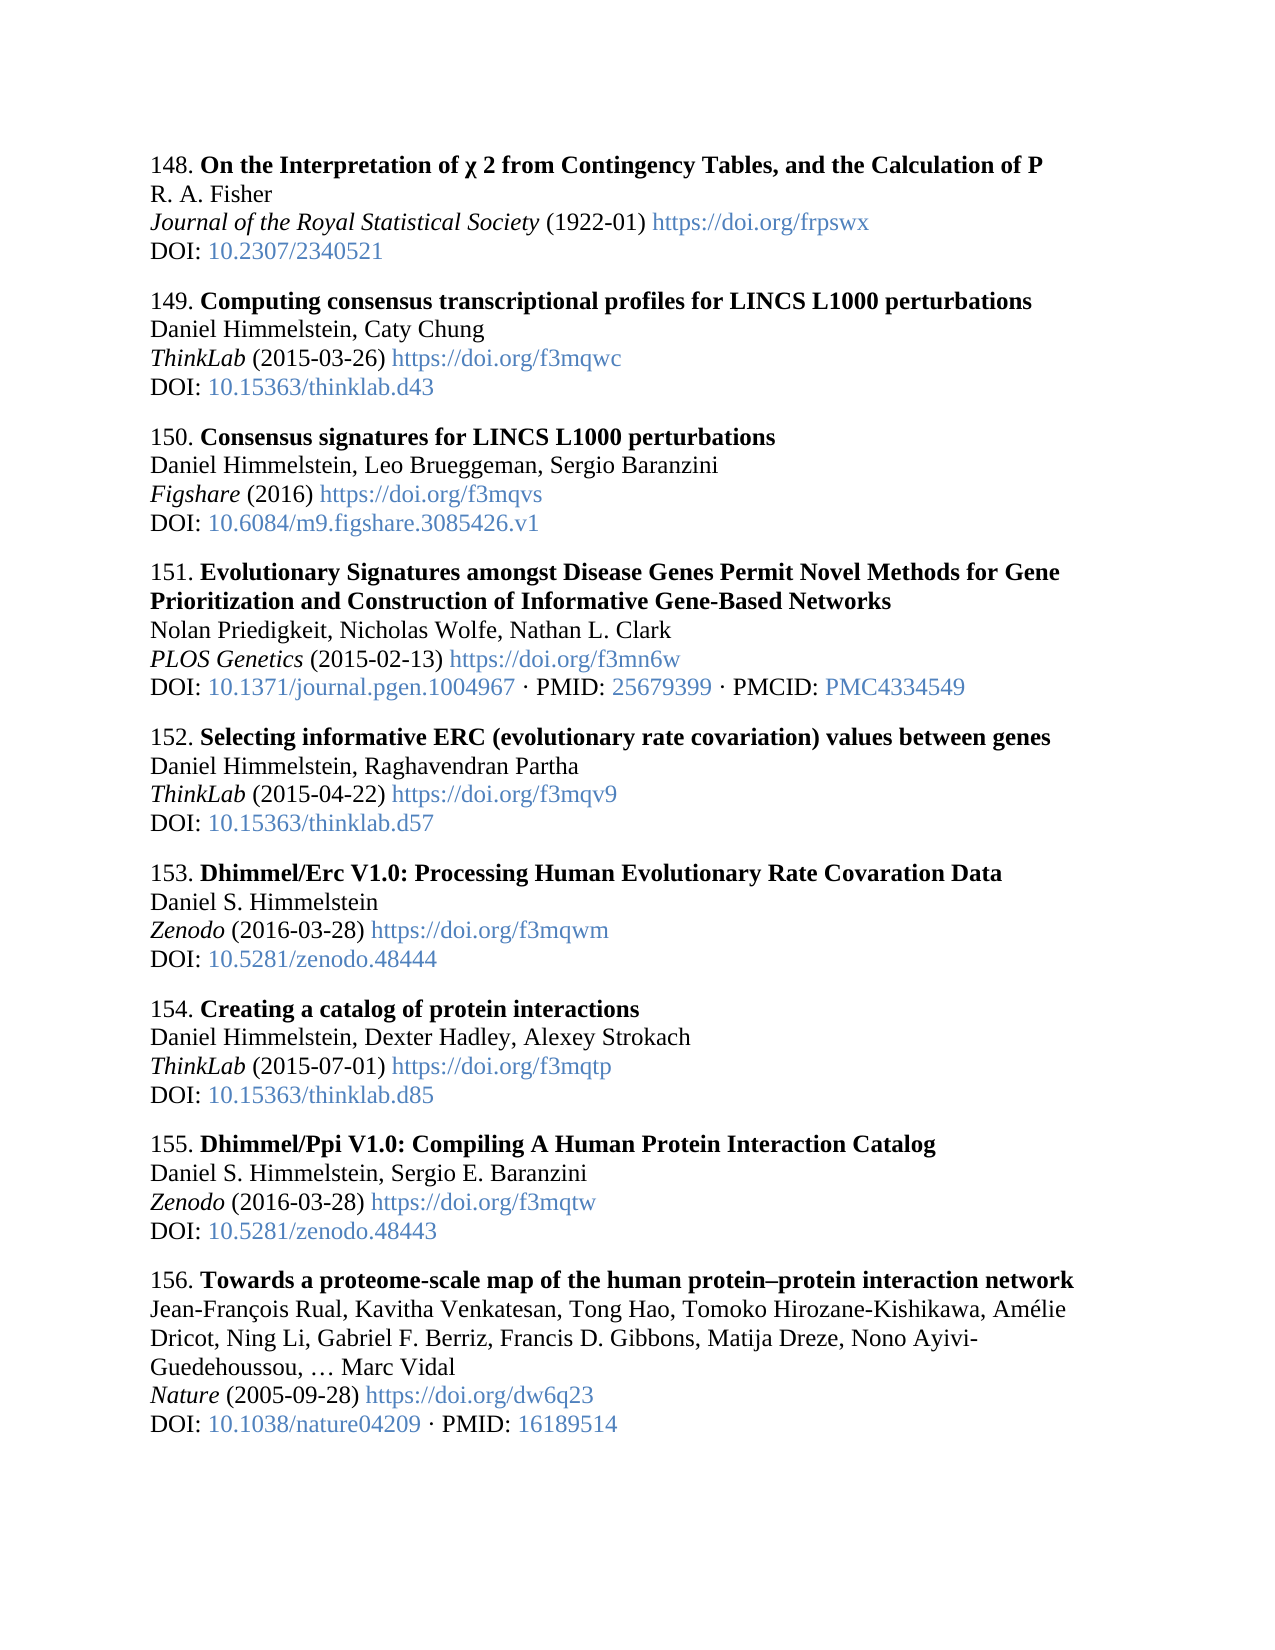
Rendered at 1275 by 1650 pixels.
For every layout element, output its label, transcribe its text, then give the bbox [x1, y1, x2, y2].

text 149. Computing consensus transcriptional profiles for LINCS L1000 perturbations Daniel Himmelstein, Caty Chung ThinkLab (2015-03-26) https://doi.org/f3mqwc DOI: 10.15363/thinklab.d43 [150, 286, 1125, 401]
text 155. Dhimmel/Ppi V1.0: Compiling A Human Protein Interaction Catalog Daniel S. Himmelstein, Sergio E. Baranzini Zenodo (2016-03-28) https://doi.org/f3mqtw DOI: 10.5281/zenodo.48443 [150, 1129, 1125, 1244]
text 154. Creating a catalog of protein interactions Daniel Himmelstein, Dexter Hadley, Alexey Strokach ThinkLab (2015-07-01) https://doi.org/f3mqtp DOI: 10.15363/thinklab.d85 [150, 994, 1125, 1109]
text 151. Evolutionary Signatures amongst Disease Genes Permit Novel Methods for Gene Prioritization and Construction of Informative Gene-Based Networks Nolan Priedigkeit, Nicholas Wolfe, Nathan L. Clark PLOS Genetics (2015-02-13) https://doi.org/f3mn6w DOI: 10.1371/journal.pgen.1004967 · PMID: 25679399 · PMCID: PMC4334549 [150, 557, 1125, 701]
text 156. Towards a proteome-scale map of the human protein–protein interaction network Jean-François Rual, Kavitha Venkatesan, Tong Hao, Tomoko Hirozane-Kishikawa, Amélie Dricot, Ning Li, Gabriel F. Berriz, Francis D. Gibbons, Matija Dreze, Nono Ayivi-Guedehoussou, … Marc Vidal Nature (2005-09-28) https://doi.org/dw6q23 DOI: 10.1038/nature04209 · PMID: 16189514 [150, 1265, 1125, 1438]
text 148. On the Interpretation of χ 2 from Contingency Tables, and the Calculation of P R. A. Fisher Journal of the Royal Statistical Society (1922-01) https://doi.org/frpswx DOI: 10.2307/2340521 [150, 150, 1125, 265]
text 152. Selecting informative ERC (evolutionary rate covariation) values between genes Daniel Himmelstein, Raghavendran Partha ThinkLab (2015-04-22) https://doi.org/f3mqv9 DOI: 10.15363/thinklab.d57 [150, 722, 1125, 837]
text 153. Dhimmel/Erc V1.0: Processing Human Evolutionary Rate Covaration Data Daniel S. Himmelstein Zenodo (2016-03-28) https://doi.org/f3mqwm DOI: 10.5281/zenodo.48444 [150, 858, 1125, 973]
text 150. Consensus signatures for LINCS L1000 perturbations Daniel Himmelstein, Leo Brueggeman, Sergio Baranzini Figshare (2016) https://doi.org/f3mqvs DOI: 10.6084/m9.figshare.3085426.v1 [150, 422, 1125, 537]
